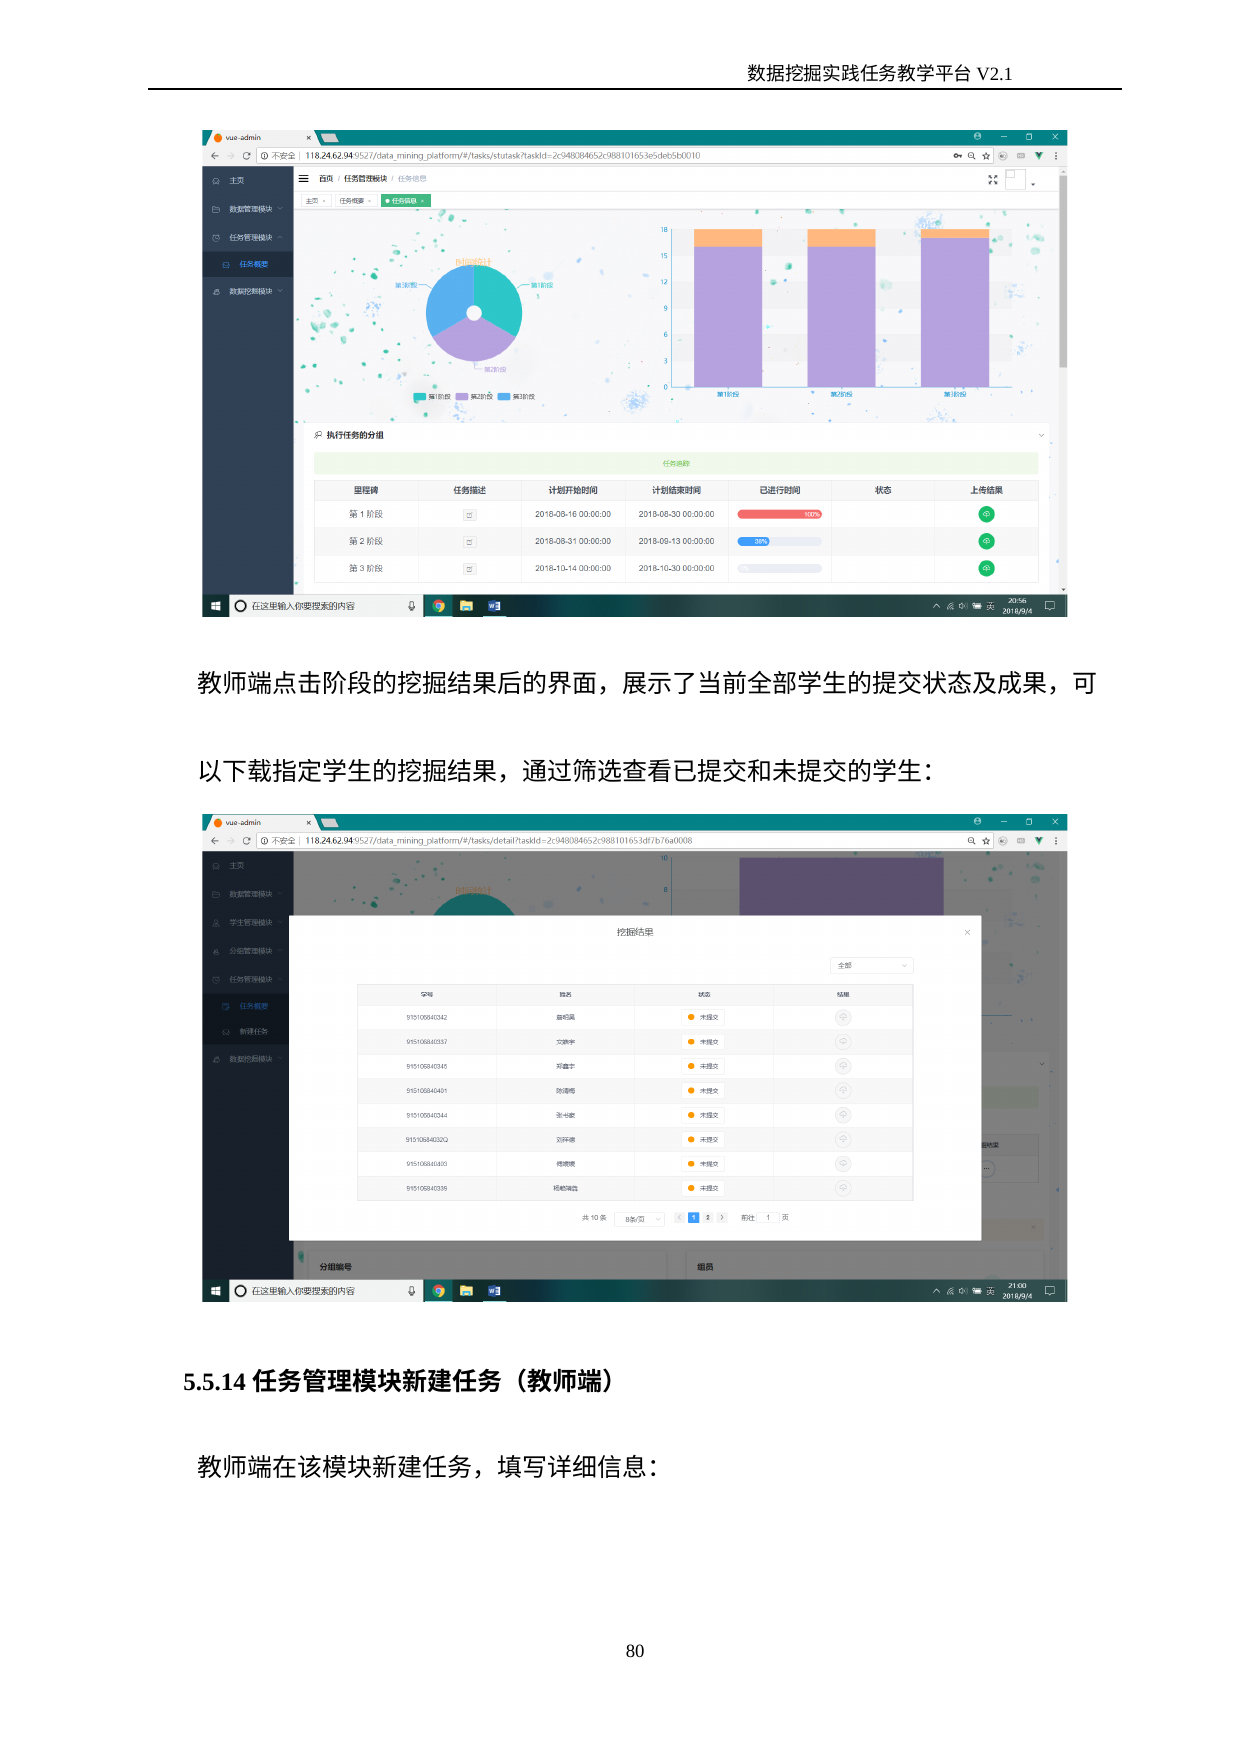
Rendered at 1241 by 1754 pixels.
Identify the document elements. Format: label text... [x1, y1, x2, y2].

picture [202, 130, 1068, 617]
text 教师端点击阶段的挖掘结果后的界面，展示了当前全部学生的提交状态及成果，可以下载指定学生的挖掘结果，通过筛选查看已提交和未提交的学生： [198, 648, 1122, 804]
text 教师端在该模块新建任务，填写详细信息： [198, 1432, 1122, 1500]
subtitle 任务管理模块新建任务（教师端） [183, 1345, 1122, 1413]
picture [202, 814, 1068, 1302]
